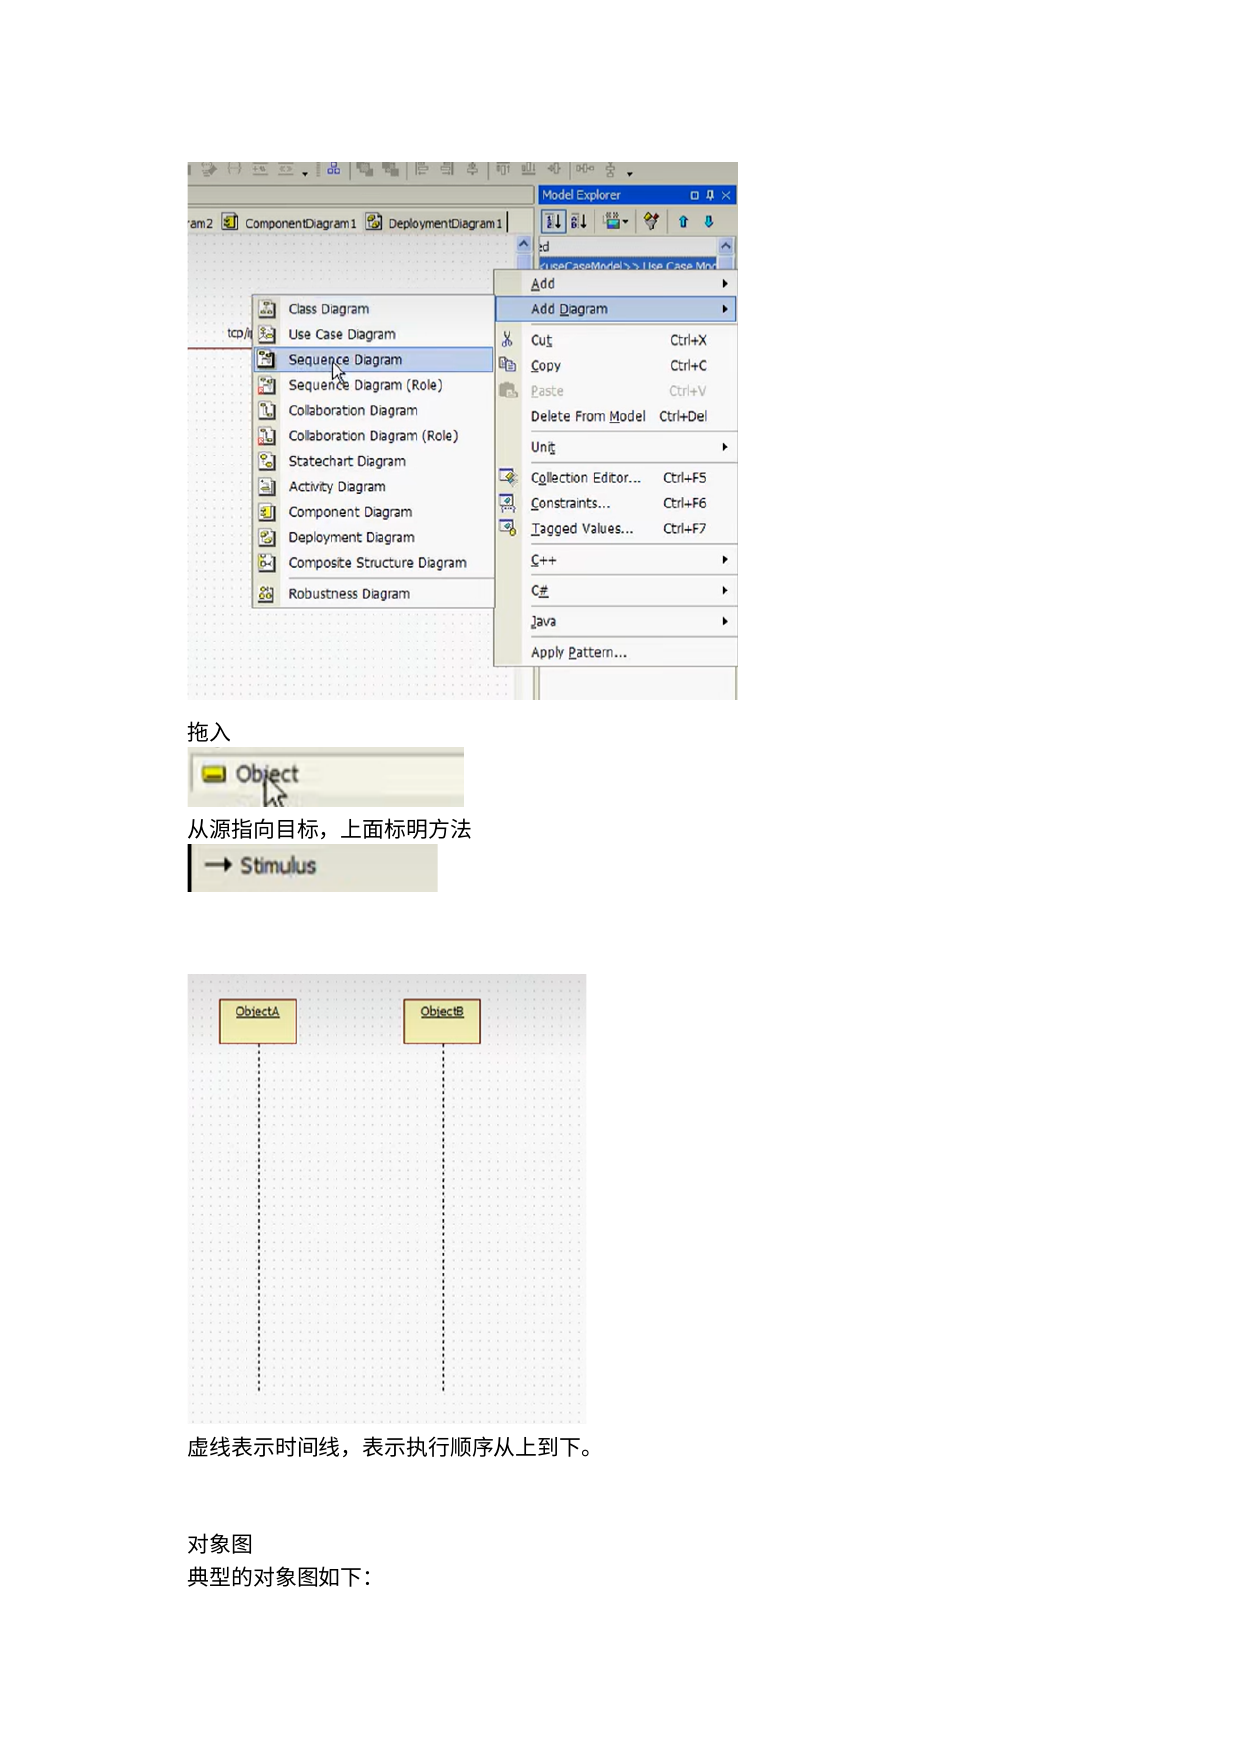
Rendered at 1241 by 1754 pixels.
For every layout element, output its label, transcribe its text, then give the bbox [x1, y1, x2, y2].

picture [187, 974, 587, 1424]
list 对象图 [187, 1527, 1053, 1559]
list 从源指向目标，上面标明方法 [187, 812, 1053, 844]
picture [187, 844, 438, 892]
list 典型的对象图如下： [187, 1559, 1053, 1592]
picture [187, 162, 738, 700]
picture [187, 747, 464, 807]
list 虚线表示时间线，表示执行顺序从上到下。 [187, 1429, 1053, 1462]
list 拖入 [187, 714, 1053, 747]
